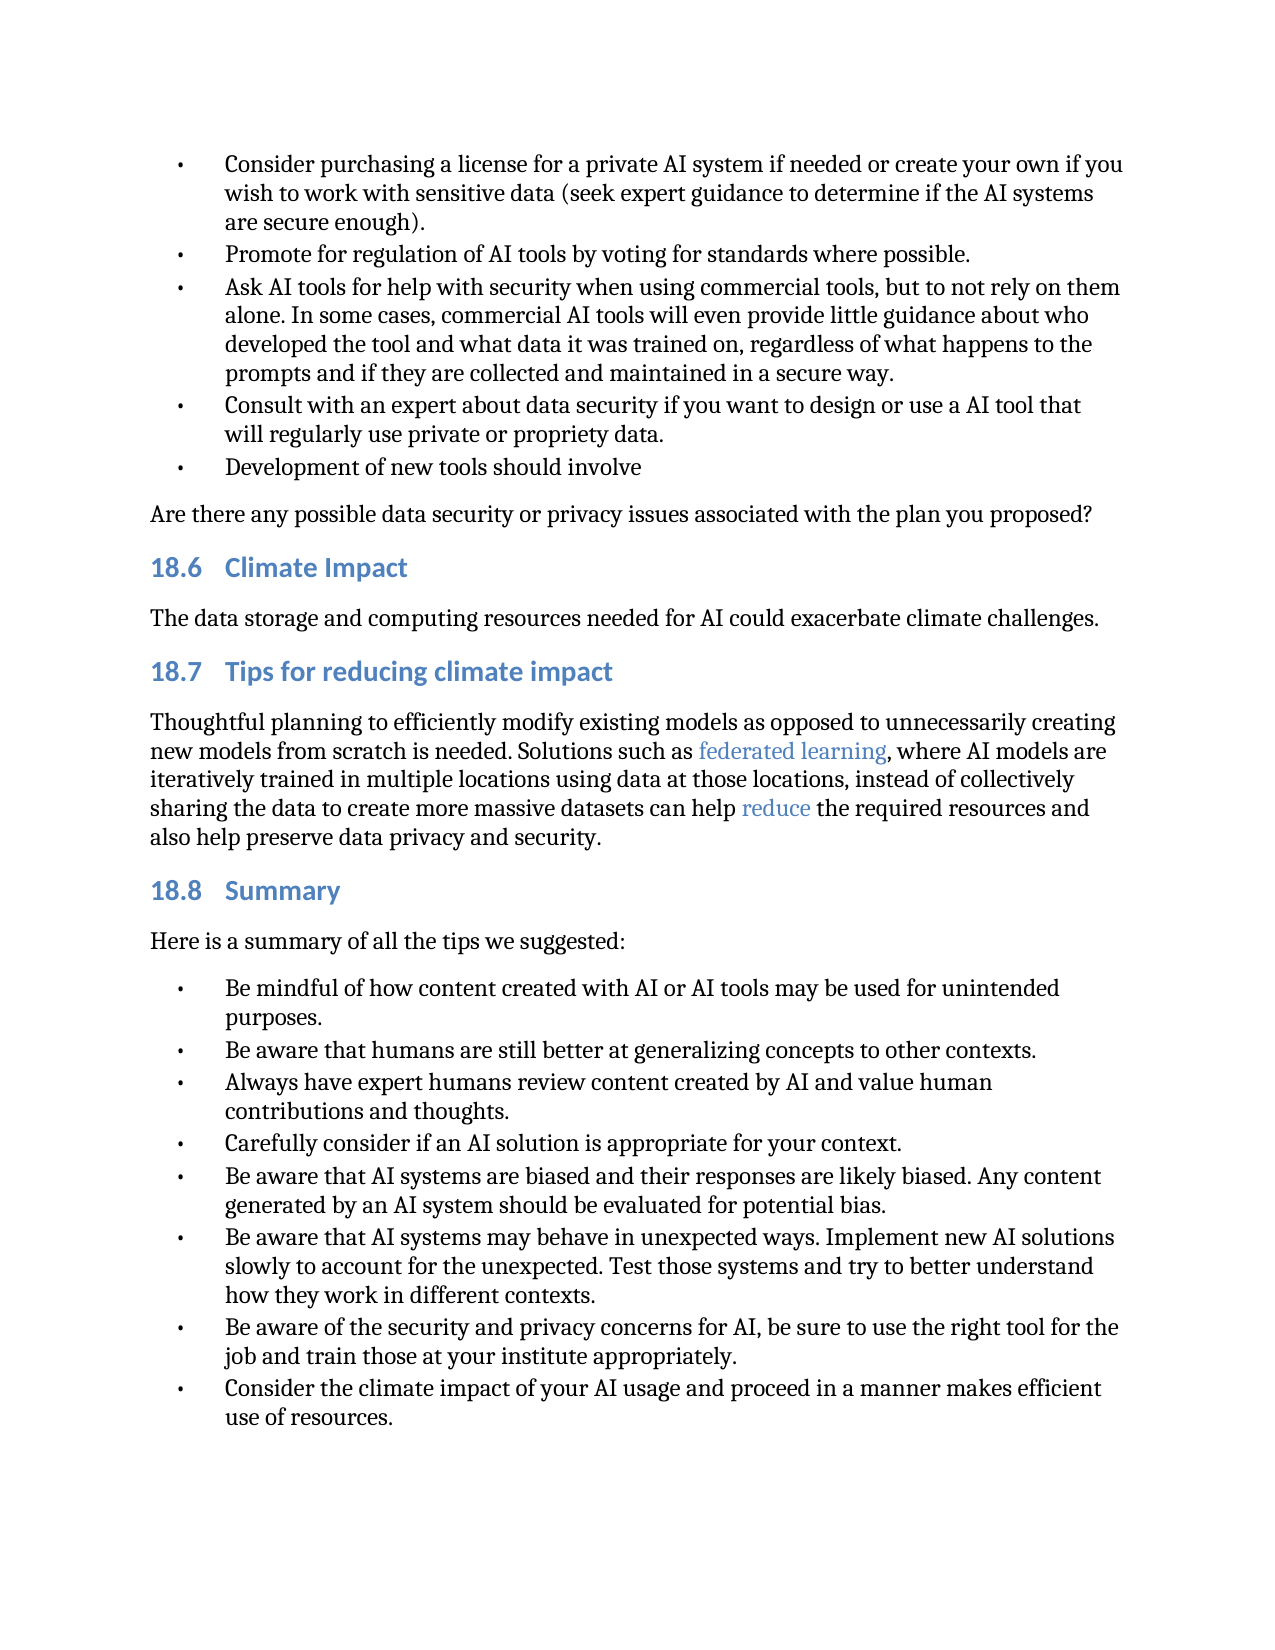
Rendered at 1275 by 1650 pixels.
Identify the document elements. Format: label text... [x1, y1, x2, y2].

list Be aware that humans are still better at generalizing concepts to other contexts. [175, 1036, 1125, 1064]
list Be aware that AI systems may behave in unexpected ways. Implement new AI solutions slowly to account for the unexpected. Test those systems and try to better understand how they work in different contexts. [175, 1223, 1125, 1309]
subtitle 18.7 Tips for reducing climate impact [150, 653, 1125, 689]
list Be mindful of how content created with AI or AI tools may be used for unintended purposes. [175, 974, 1125, 1032]
list Be aware that AI systems are biased and their responses are likely biased. Any content generated by an AI system should be evaluated for potential bias. [175, 1162, 1125, 1219]
list Consider purchasing a license for a private AI system if needed or create your own if you wish to work with sensitive data (seek expert guidance to determine if the AI systems are secure enough). [175, 150, 1125, 236]
list Always have expert humans review content created by AI and value human contributions and thoughts. [175, 1068, 1125, 1126]
list Promote for regulation of AI tools by voting for standards where possible. [175, 240, 1125, 269]
list Ask AI tools for help with security when using commercial tools, but to not rely on them alone. In some cases, commercial AI tools will even provide little guidance about who developed the tool and what data it was trained on, regardless of what happens to the prompts and if they are collected and maintained in a secure way. [175, 272, 1125, 387]
list Consult with an expert about data security if you want to design or use a AI tool that will regularly use private or propriety data. [175, 391, 1125, 449]
subtitle 18.8 Summary [150, 872, 1125, 908]
text Are there any possible data security or privacy issues associated with the plan you proposed? [150, 500, 1125, 529]
text The data storage and computing resources needed for AI could exacerbate climate challenges. [150, 604, 1125, 633]
list Consider the climate impact of your AI usage and proceed in a manner makes efficient use of resources. [175, 1374, 1125, 1432]
list Carefully consider if an AI solution is appropriate for your context. [175, 1129, 1125, 1158]
list Be aware of the security and privacy concerns for AI, be sure to use the right tool for the job and train those at your institute appropriately. [175, 1313, 1125, 1371]
subtitle 18.6 Climate Impact [150, 549, 1125, 585]
text Here is a summary of all the tips we suggested: [150, 927, 1125, 956]
list Development of new tools should involve [175, 452, 1125, 481]
text Thoughtful planning to efficiently modify existing models as opposed to unnecessarily creating new models from scratch is needed. Solutions such as federated learning, where AI models are iteratively trained in multiple locations using data at those locations, instead of collectively sharing the data to create more massive datasets can help reduce the required resources and also help preserve data privacy and security. [150, 708, 1125, 852]
